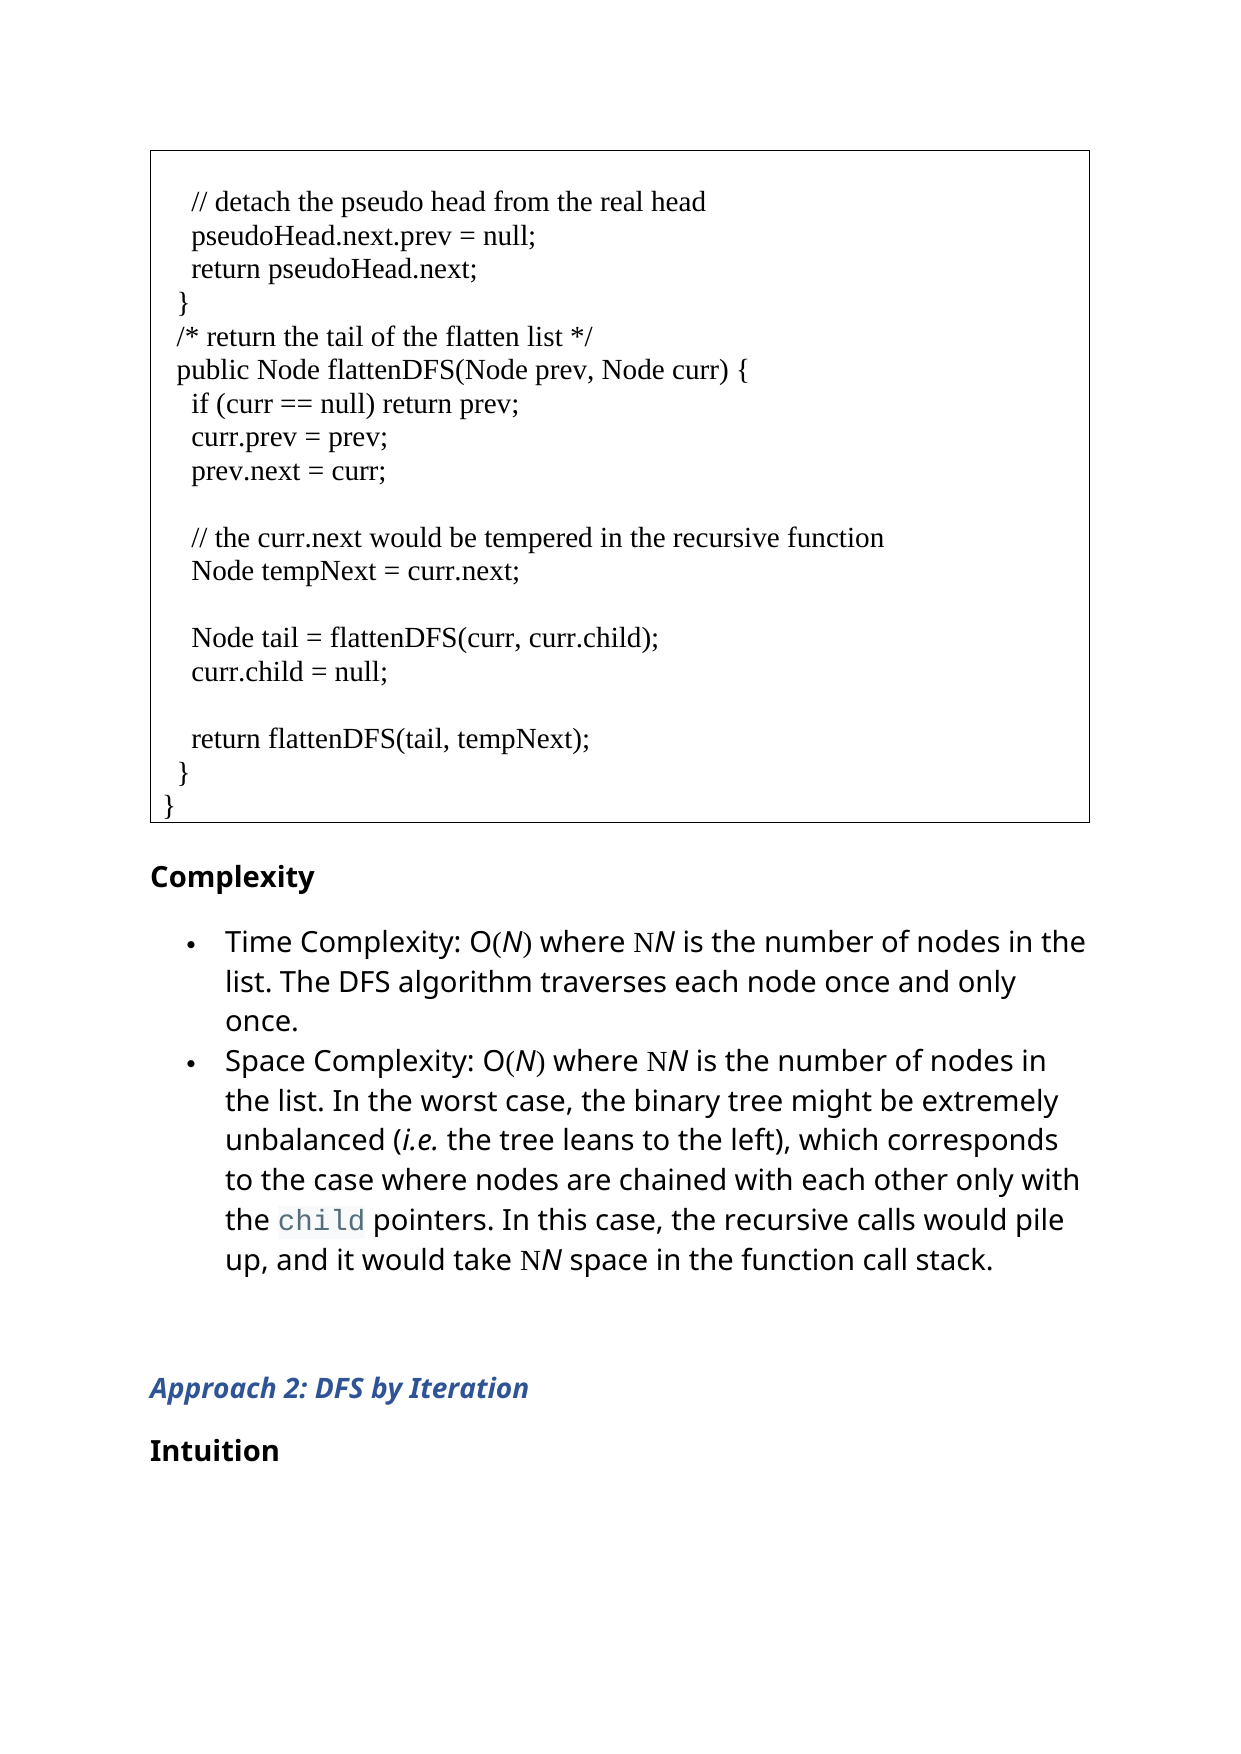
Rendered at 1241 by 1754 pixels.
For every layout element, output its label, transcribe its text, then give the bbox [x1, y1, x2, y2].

text Complexity [150, 856, 1090, 896]
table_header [151, 151, 1089, 822]
text Intuition [150, 1430, 1090, 1470]
list Space Complexity: O(N) where NN is the number of nodes in the list. In the worst case, the binary tree might be extremely unbalanced (i.e. the tree leans to the left), which corresponds to the case where nodes are chained with each other only with the child pointers. In this case, the recursive calls would pile up, and it would take NN space in the function call stack. [187, 1040, 1090, 1278]
subtitle Approach 2: DFS by Iteration [150, 1368, 1090, 1407]
list Time Complexity: O(N) where NN is the number of nodes in the list. The DFS algorithm traverses each node once and only once. [187, 921, 1090, 1040]
